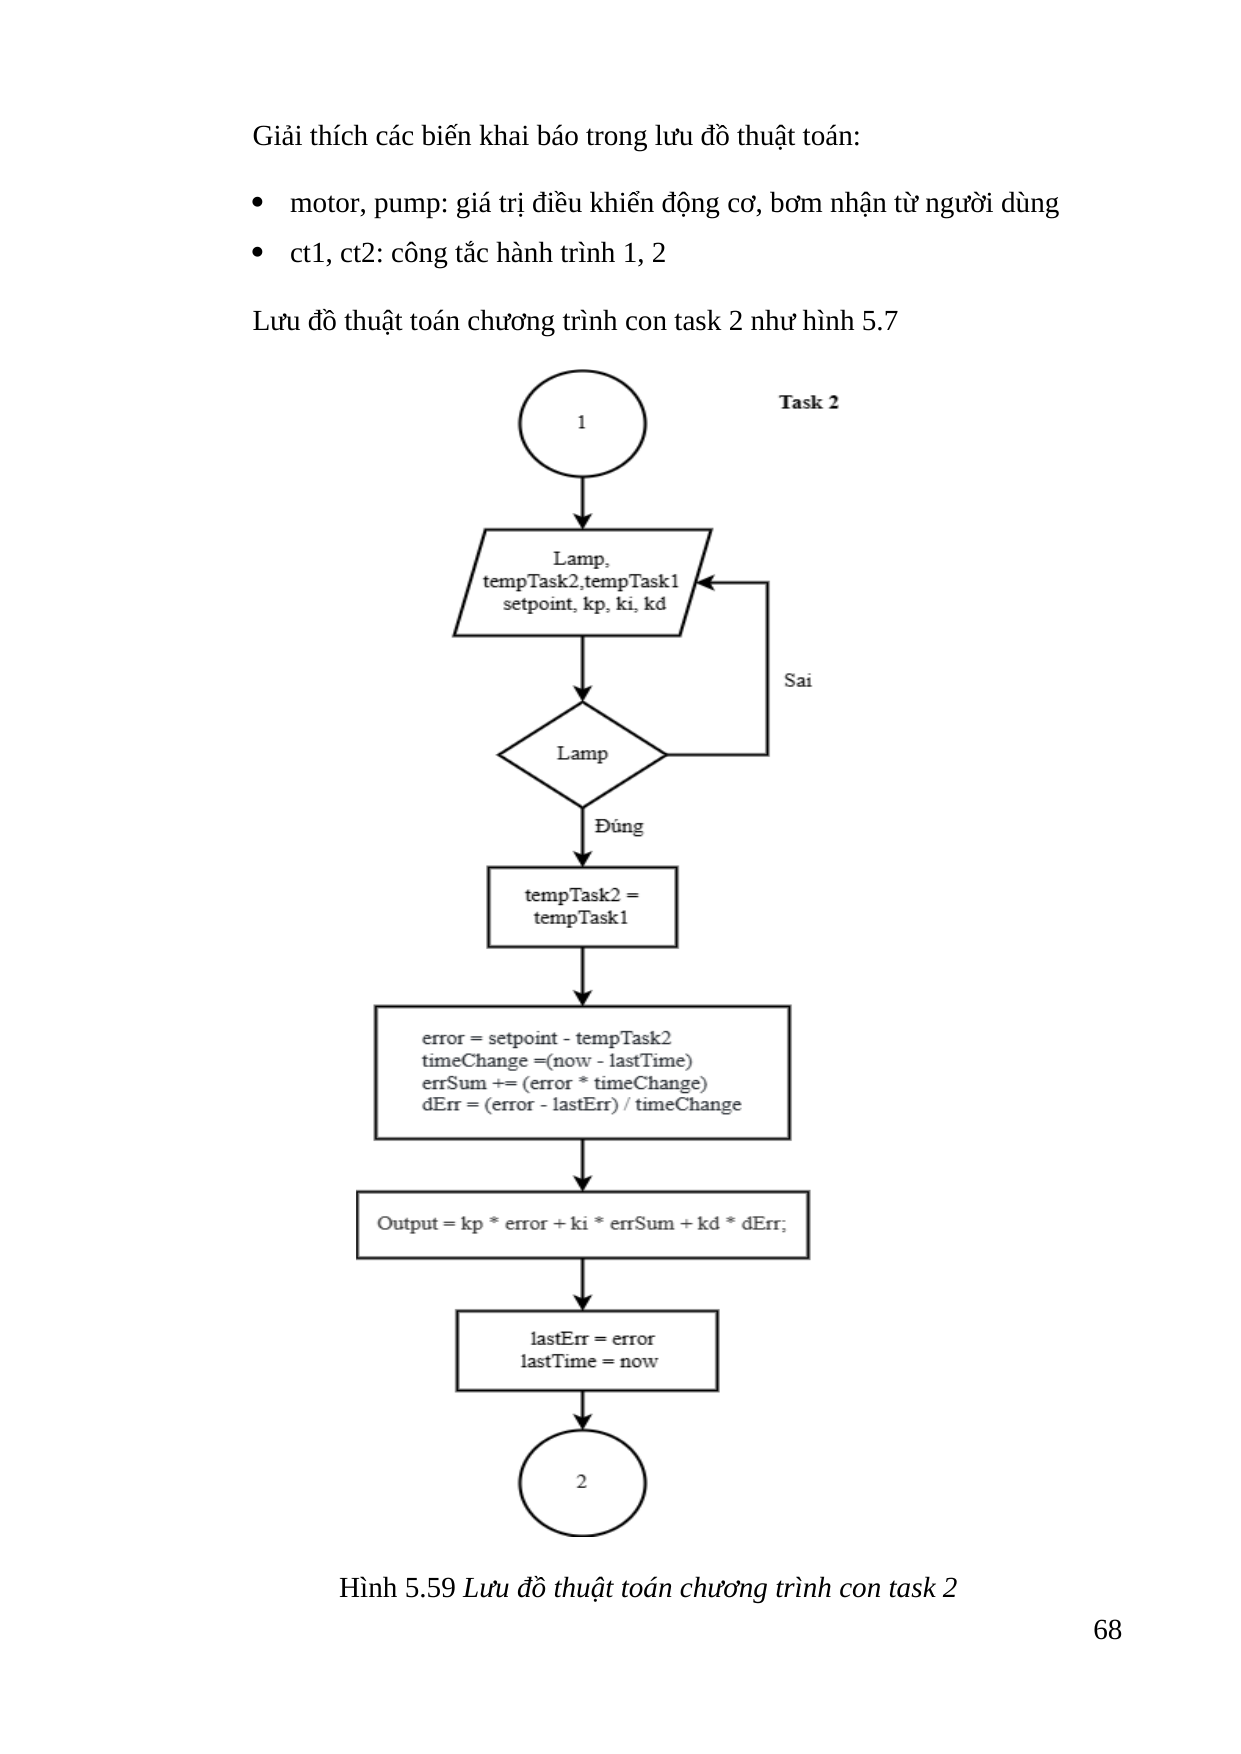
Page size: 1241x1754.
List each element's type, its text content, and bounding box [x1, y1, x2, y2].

list motor, pump: giá trị điều khiển động cơ, bơm nhận từ người dùng [252, 185, 1122, 219]
text Giải thích các biến khai báo trong lưu đồ thuật toán: [177, 118, 1122, 152]
text Lưu đồ thuật toán chương trình con task 2 như hình 5.7 [177, 303, 1122, 336]
picture [356, 369, 944, 1537]
list ct1, ct2: công tắc hành trình 1, 2 [252, 236, 1122, 269]
